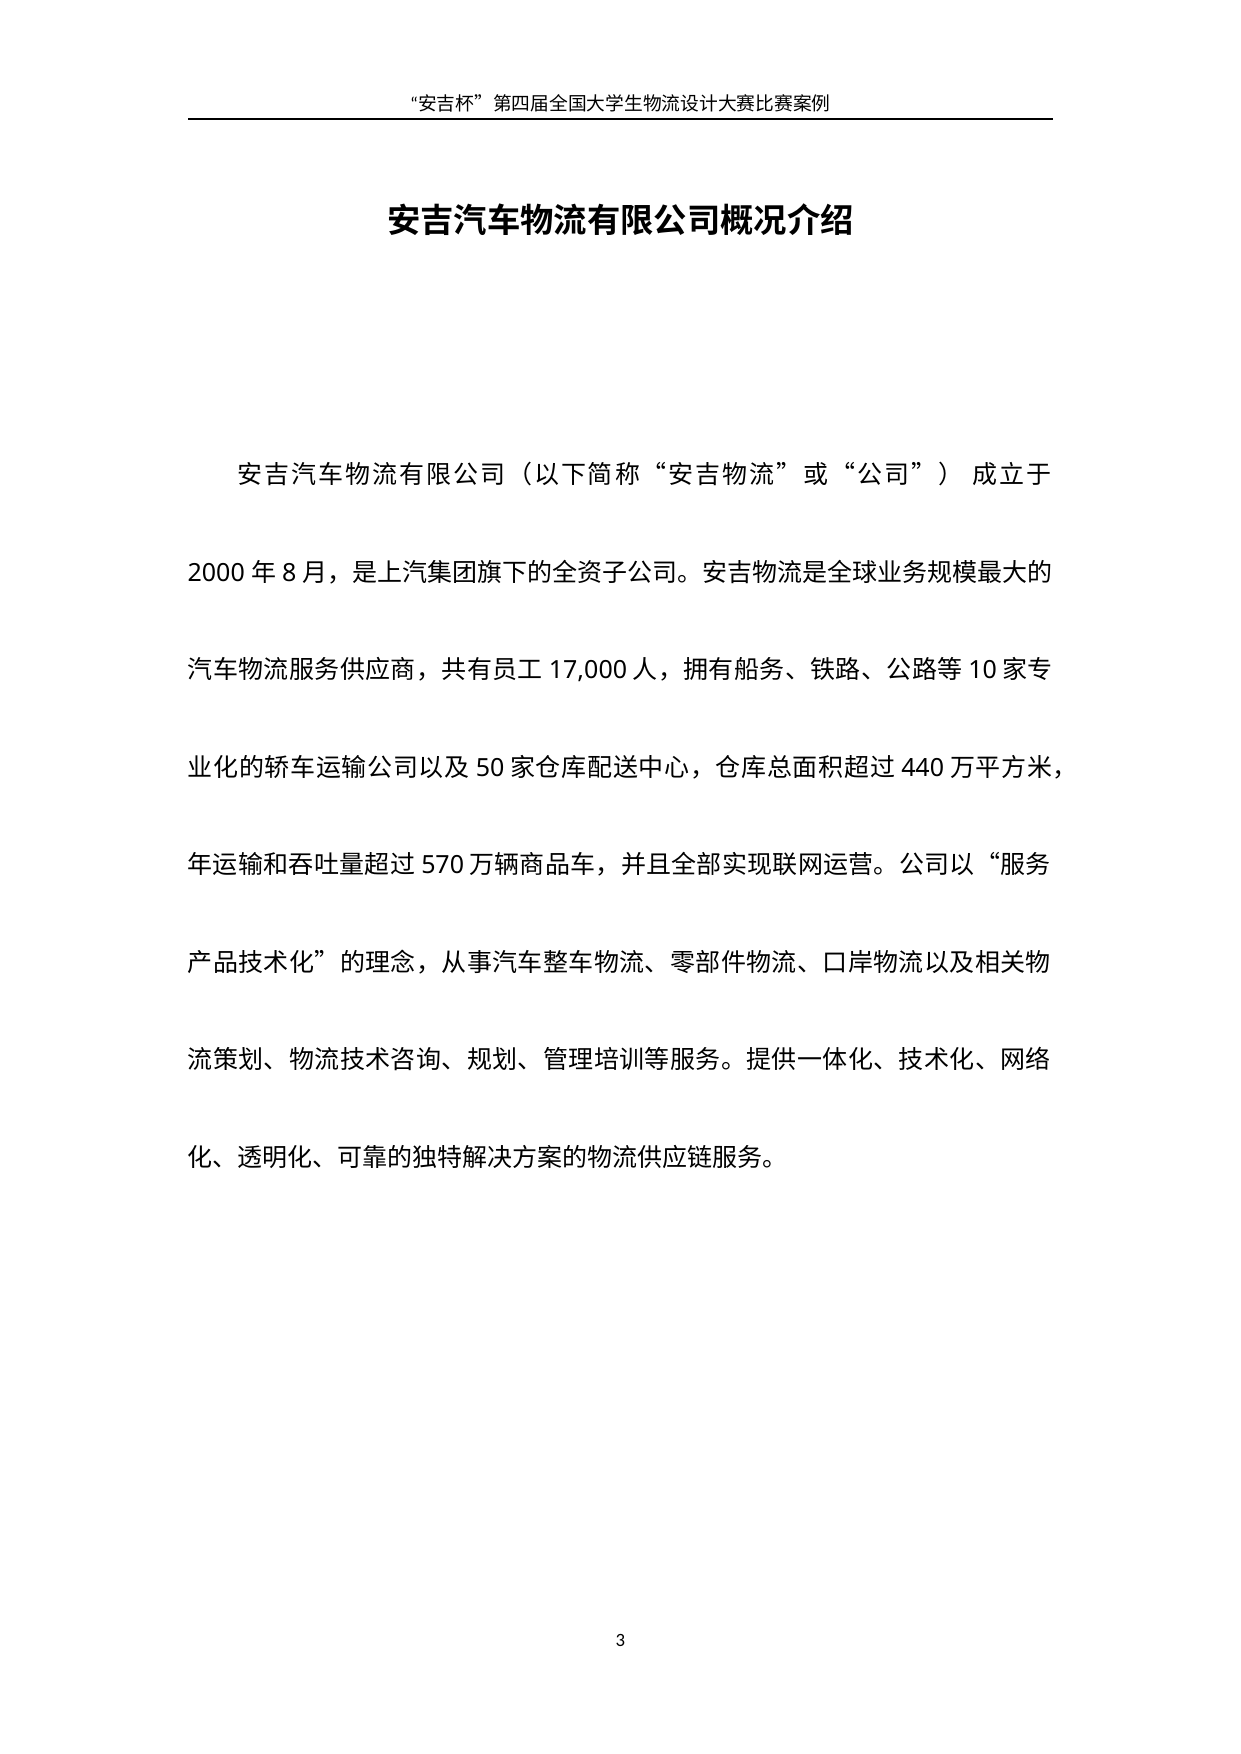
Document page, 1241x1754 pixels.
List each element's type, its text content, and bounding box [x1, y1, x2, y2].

subtitle 安吉汽车物流有限公司概况介绍 [187, 185, 1053, 250]
text 安吉汽车物流有限公司（以下简称“安吉物流”或“公司”） 成立于 2000 年 8 月，是上汽集团旗下的全资子公司。安吉物流是全球业务规模最大的汽车物流服务供应商，共有员工17,000人，拥有船务、铁路、公路等10家专业化的轿车运输公司以及50家仓库配送中心，仓库总面积超过440万平方米，年运输和吞吐量超过570万辆商品车，并且全部实现联网运营。公司以“服务产品技术化”的理念，从事汽车整车物流、零部件物流、口岸物流以及相关物流策划、物流技术咨询、规划、管理培训等服务。提供一体化、技术化、网络化、透明化、可靠的独特解决方案的物流供应链服务。 [187, 440, 1053, 1188]
